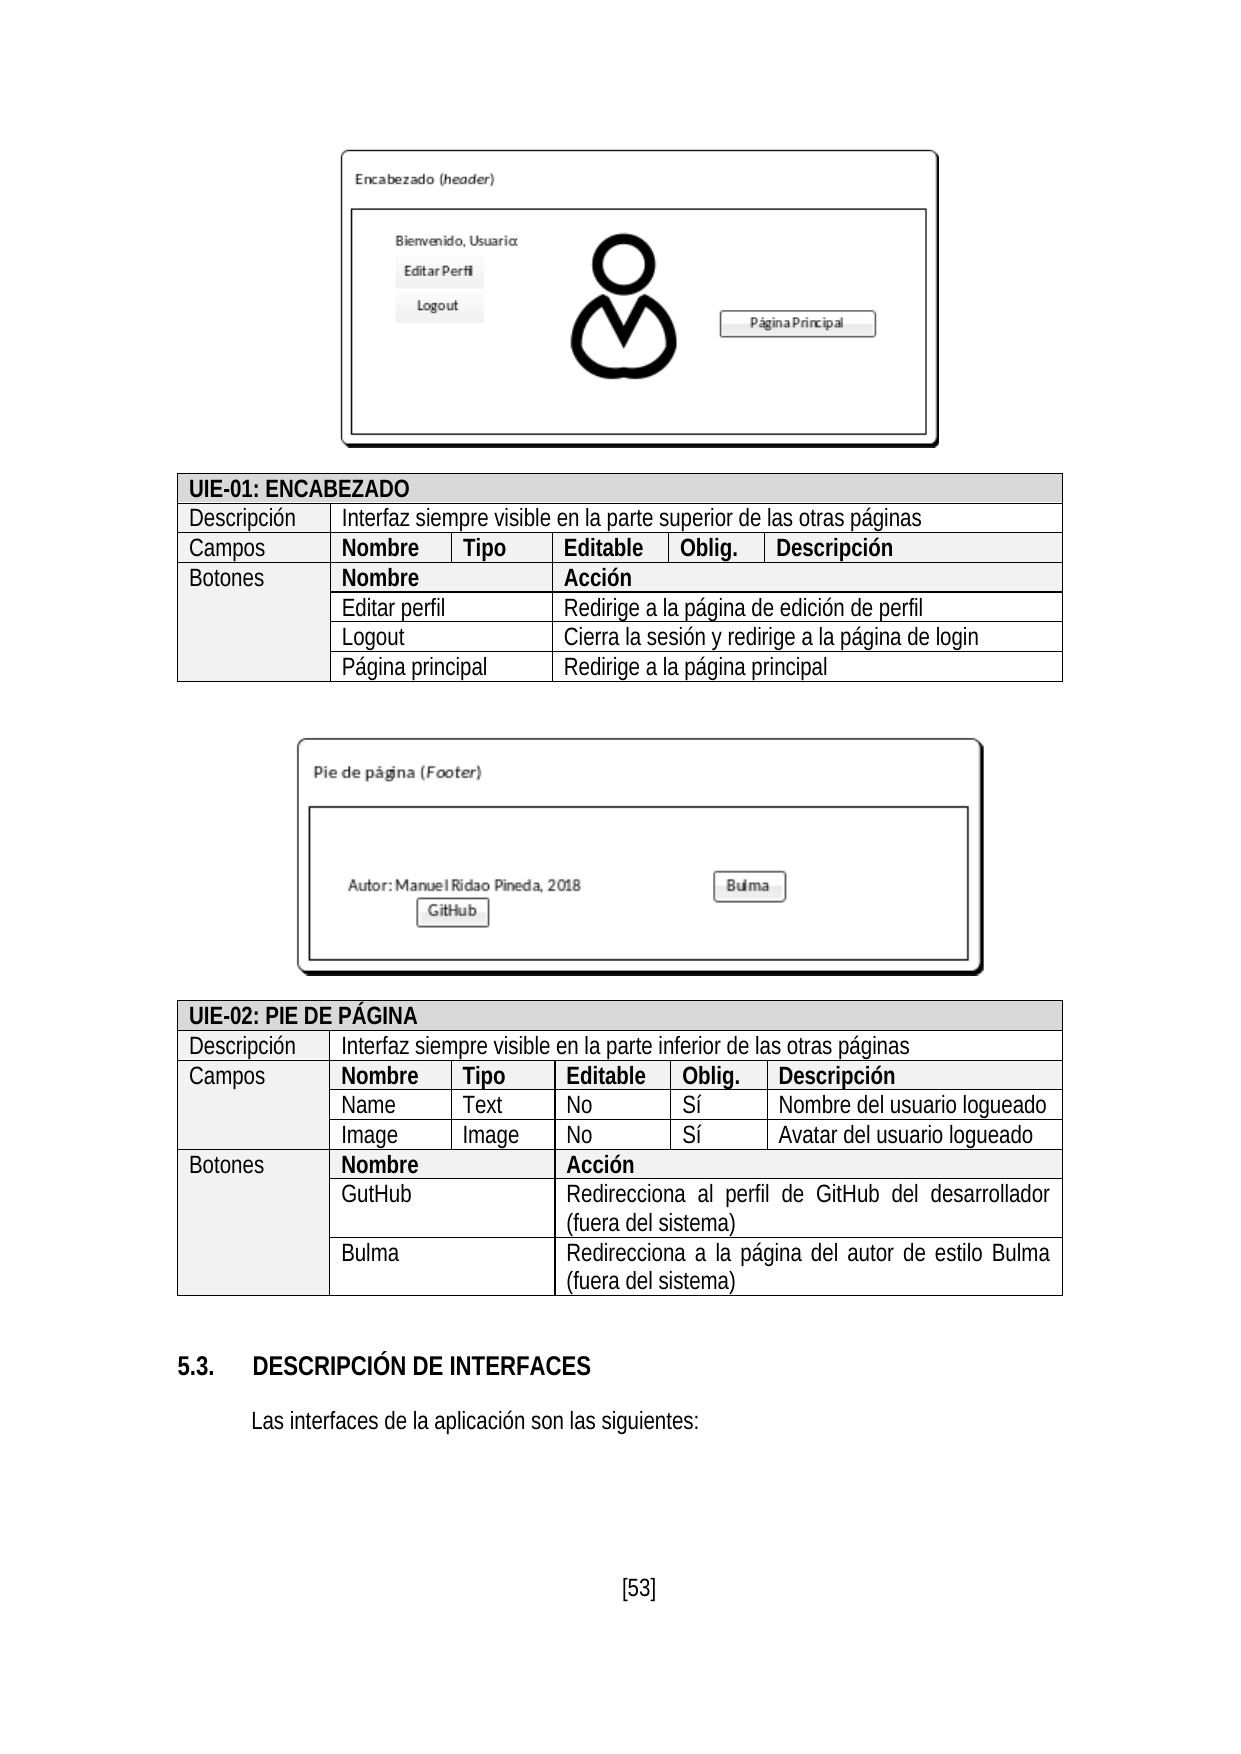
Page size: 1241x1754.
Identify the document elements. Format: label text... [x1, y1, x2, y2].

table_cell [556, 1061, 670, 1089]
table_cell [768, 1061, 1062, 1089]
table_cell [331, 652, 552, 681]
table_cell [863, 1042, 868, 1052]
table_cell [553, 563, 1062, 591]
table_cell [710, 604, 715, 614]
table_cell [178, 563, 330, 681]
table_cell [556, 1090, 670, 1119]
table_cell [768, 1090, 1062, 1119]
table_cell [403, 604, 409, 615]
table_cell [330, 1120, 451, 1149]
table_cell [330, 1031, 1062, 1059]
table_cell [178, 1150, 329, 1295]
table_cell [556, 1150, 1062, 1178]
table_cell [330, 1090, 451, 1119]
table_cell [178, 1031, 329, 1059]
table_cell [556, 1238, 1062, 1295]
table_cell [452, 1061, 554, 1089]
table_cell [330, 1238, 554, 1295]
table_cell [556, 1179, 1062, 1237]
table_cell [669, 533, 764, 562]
text Las interfaces de la aplicación son las siguientes: [177, 1406, 1063, 1434]
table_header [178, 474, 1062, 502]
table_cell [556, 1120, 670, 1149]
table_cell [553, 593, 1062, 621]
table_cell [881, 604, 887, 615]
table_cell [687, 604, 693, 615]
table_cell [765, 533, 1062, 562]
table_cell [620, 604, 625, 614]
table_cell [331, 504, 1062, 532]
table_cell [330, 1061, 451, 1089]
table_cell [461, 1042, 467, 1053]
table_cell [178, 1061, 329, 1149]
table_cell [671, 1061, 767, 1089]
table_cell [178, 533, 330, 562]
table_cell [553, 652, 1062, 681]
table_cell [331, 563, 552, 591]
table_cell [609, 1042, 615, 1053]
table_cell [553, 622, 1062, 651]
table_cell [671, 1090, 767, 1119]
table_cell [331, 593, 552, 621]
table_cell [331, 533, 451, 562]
subtitle DESCRIPCIÓN DE INTERFACES [177, 1350, 1063, 1381]
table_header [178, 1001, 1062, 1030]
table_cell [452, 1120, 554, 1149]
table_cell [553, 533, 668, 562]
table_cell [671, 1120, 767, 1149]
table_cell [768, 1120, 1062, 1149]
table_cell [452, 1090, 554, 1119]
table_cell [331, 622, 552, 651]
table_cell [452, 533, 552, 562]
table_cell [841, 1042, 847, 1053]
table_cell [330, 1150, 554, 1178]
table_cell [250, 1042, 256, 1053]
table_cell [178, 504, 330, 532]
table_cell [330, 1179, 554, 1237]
